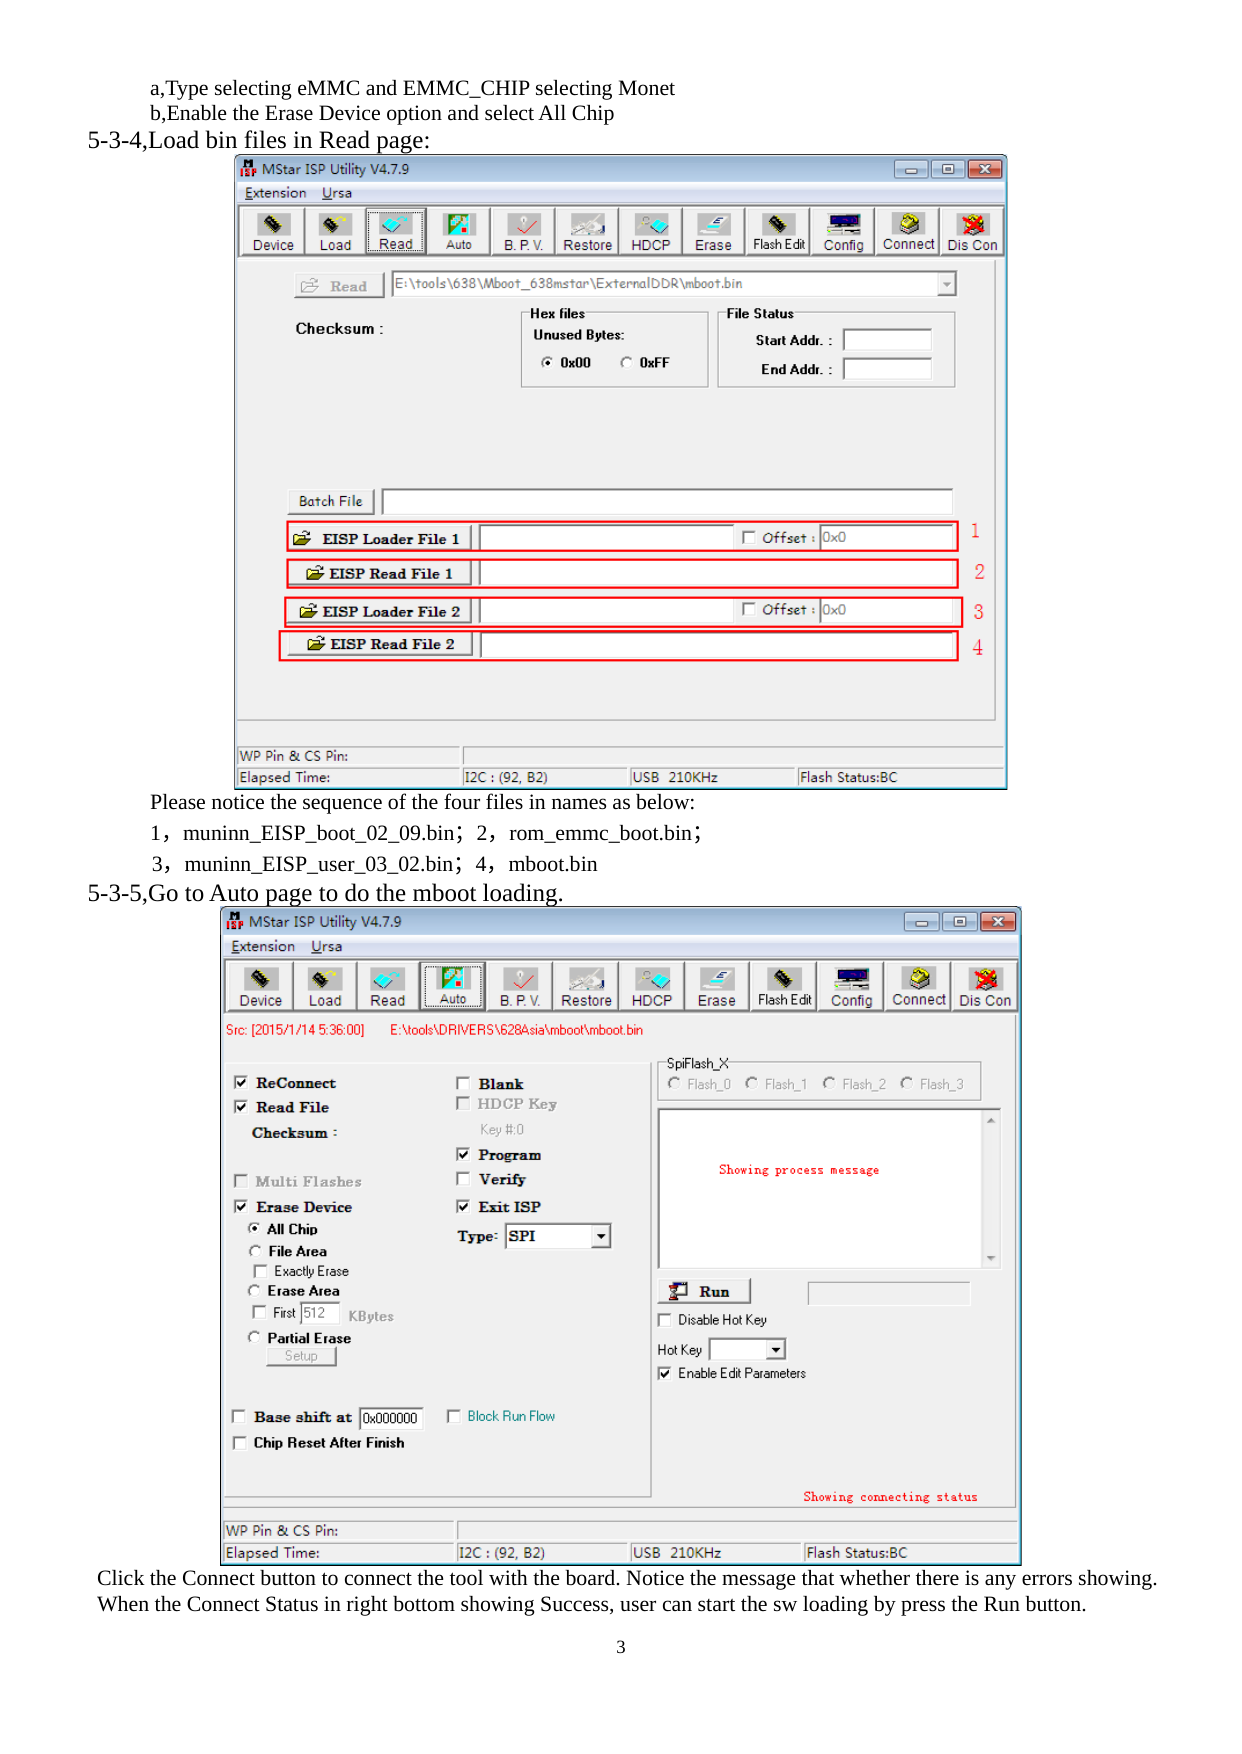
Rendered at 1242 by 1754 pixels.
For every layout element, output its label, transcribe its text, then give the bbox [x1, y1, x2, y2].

text 5-3-4,Load bin files in Read page: [75, 125, 1167, 154]
text b,Enable the Erase Device option and select All Chip [97, 100, 1167, 125]
text 1，muninn_EISP_boot_02_09.bin；2，rom_emmc_boot.bin； [75, 814, 1167, 846]
text 5-3-5,Go to Auto page to do the mboot loading. [75, 878, 1167, 907]
picture [234, 154, 1008, 790]
text Click the Connect button to connect the tool with the board. Notice the message that whether there is any errors showing. When the Connect Status in right bottom showing Success, user can start the sw loading by press the Run button. [97, 1565, 1167, 1616]
text 3，muninn_EISP_user_03_02.bin；4，mboot.bin [75, 846, 1167, 878]
text Please notice the sequence of the four files in names as below: [75, 789, 1167, 814]
text a,Type selecting eMMC and EMMC_CHIP selecting Monet [97, 75, 1167, 100]
picture [220, 906, 1022, 1566]
